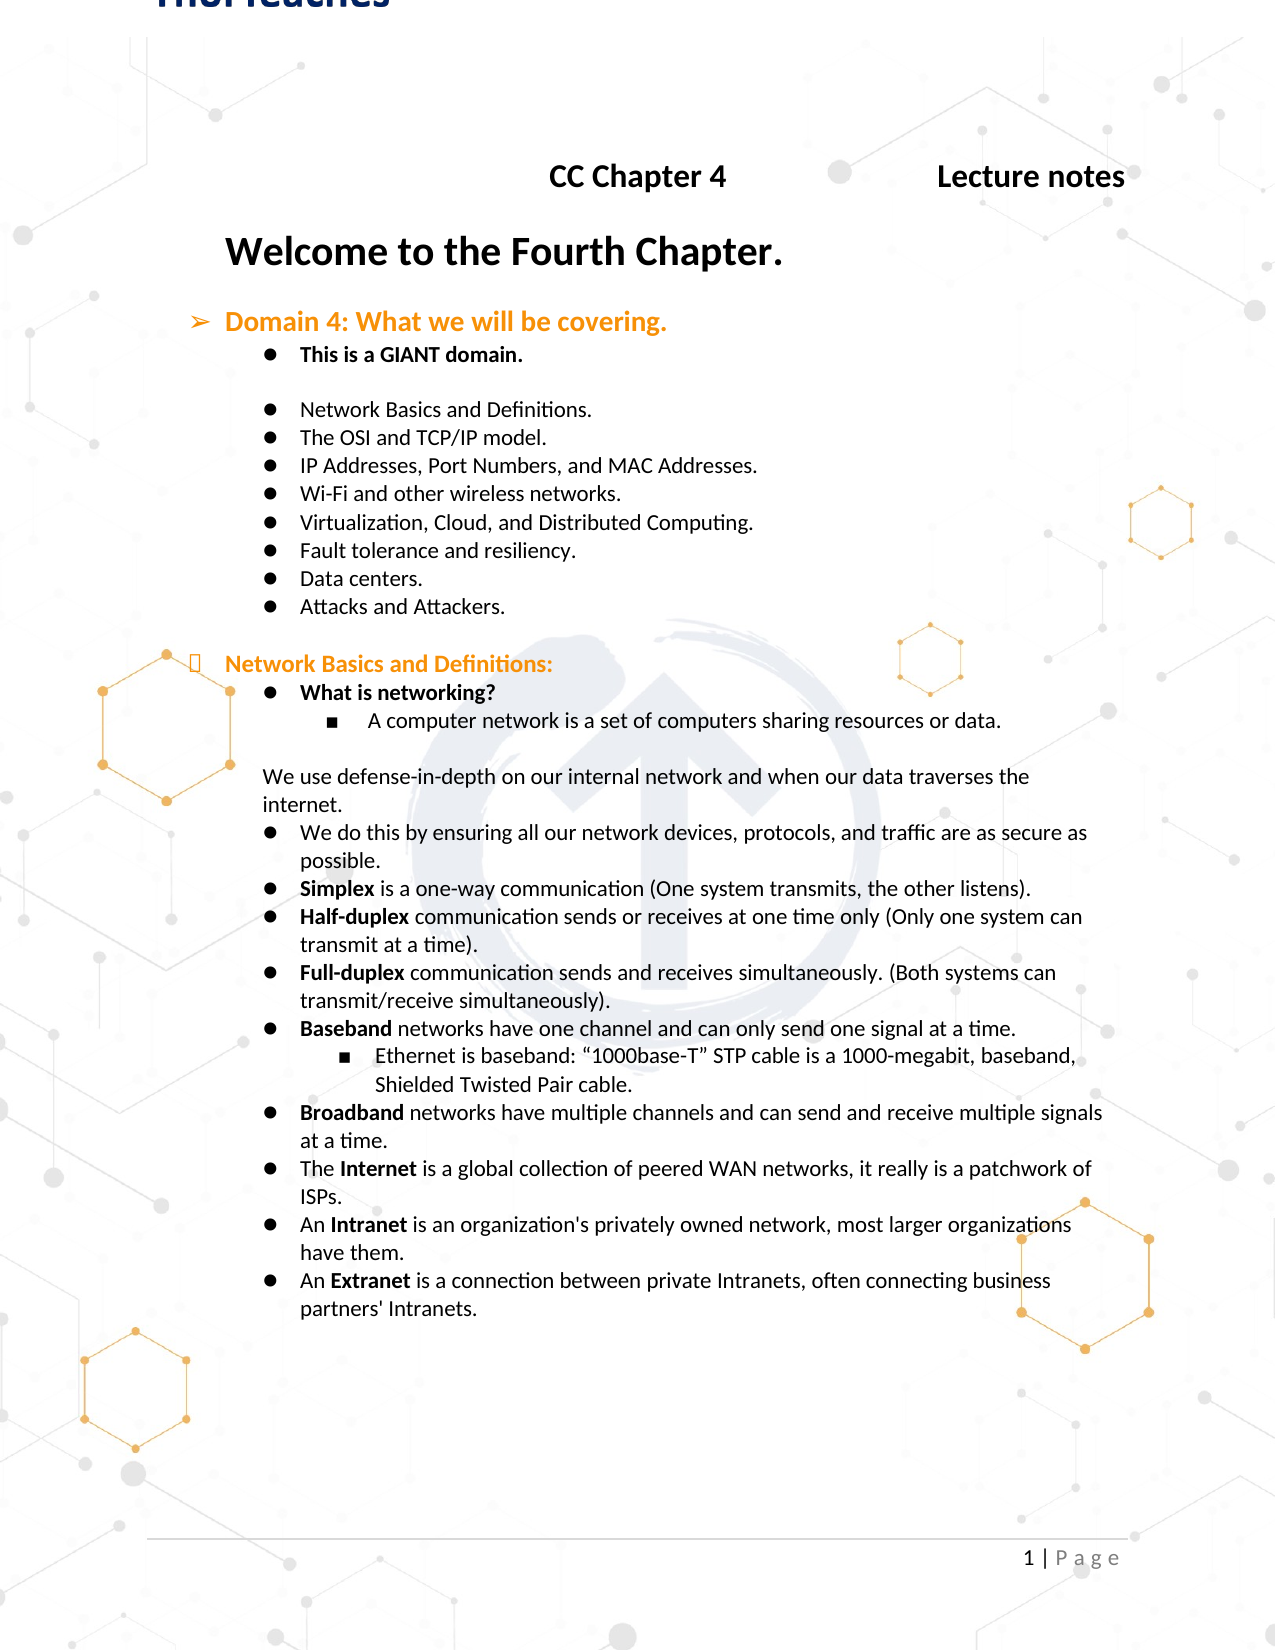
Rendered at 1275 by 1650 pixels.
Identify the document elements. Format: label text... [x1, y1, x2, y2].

list Virtualization, Cloud, and Distributed Computing. [262, 508, 1135, 536]
subtitle This is a GIANT domain. [262, 340, 1135, 368]
list Ethernet is baseband: “1000base-T” STP cable is a 1000-megabit, baseband, Shielded Twisted Pair cable. [337, 1042, 1078, 1098]
subtitle What is networking? [262, 678, 1135, 706]
list Wi-Fi and other wireless networks. [262, 479, 1135, 508]
text Welcome to the Fourth Chapter. [225, 225, 1135, 276]
list An Intranet is an organization's privately owned network, most larger organizations have them. [262, 1210, 1078, 1266]
list Simplex is a one-way communication (One system transmits, the other listens). [262, 874, 1135, 902]
list An Extranet is a connection between private Intranets, often connecting business partners' Intranets. [262, 1266, 1057, 1322]
picture [150, 0, 389, 7]
list Data centers. [262, 564, 1135, 592]
list IP Addresses, Port Numbers, and MAC Addresses. [262, 452, 1135, 479]
subtitle CC Chapter 4 Lecture notes [549, 155, 1135, 196]
list Attacks and Attackers. [262, 592, 1135, 620]
text We use defense-in-depth on our internal network and when our data traverses the internet. [262, 762, 1088, 818]
subtitle Domain 4: What we will be covering. [187, 300, 1135, 340]
list Half-duplex communication sends or receives at one time only (Only one system can transmit at a time). [262, 902, 1088, 958]
list Full-duplex communication sends and receives simultaneously. (Both systems can transmit/receive simultaneously). [262, 958, 1057, 1014]
text  Network Basics and Definitions: [187, 648, 1135, 678]
list Fault tolerance and resiliency. [262, 536, 1135, 564]
picture [0, 37, 1275, 1650]
list We do this by ensuring all our network devices, protocols, and traffic are as secure as possible. [262, 818, 1088, 874]
list Broadband networks have multiple channels and can send and receive multiple signals at a time. [262, 1098, 1108, 1154]
list Baseband networks have one channel and can only send one signal at a time. [262, 1014, 1135, 1042]
list The OSI and TCP/IP model. [262, 423, 1135, 452]
list Network Basics and Definitions. [262, 396, 1135, 423]
list A computer network is a set of computers sharing resources or data. [325, 706, 1135, 734]
list | P a g e [1023, 1543, 1135, 1571]
list The Internet is a global collection of peered WAN networks, it really is a patchwork of ISPs. [262, 1154, 1097, 1210]
